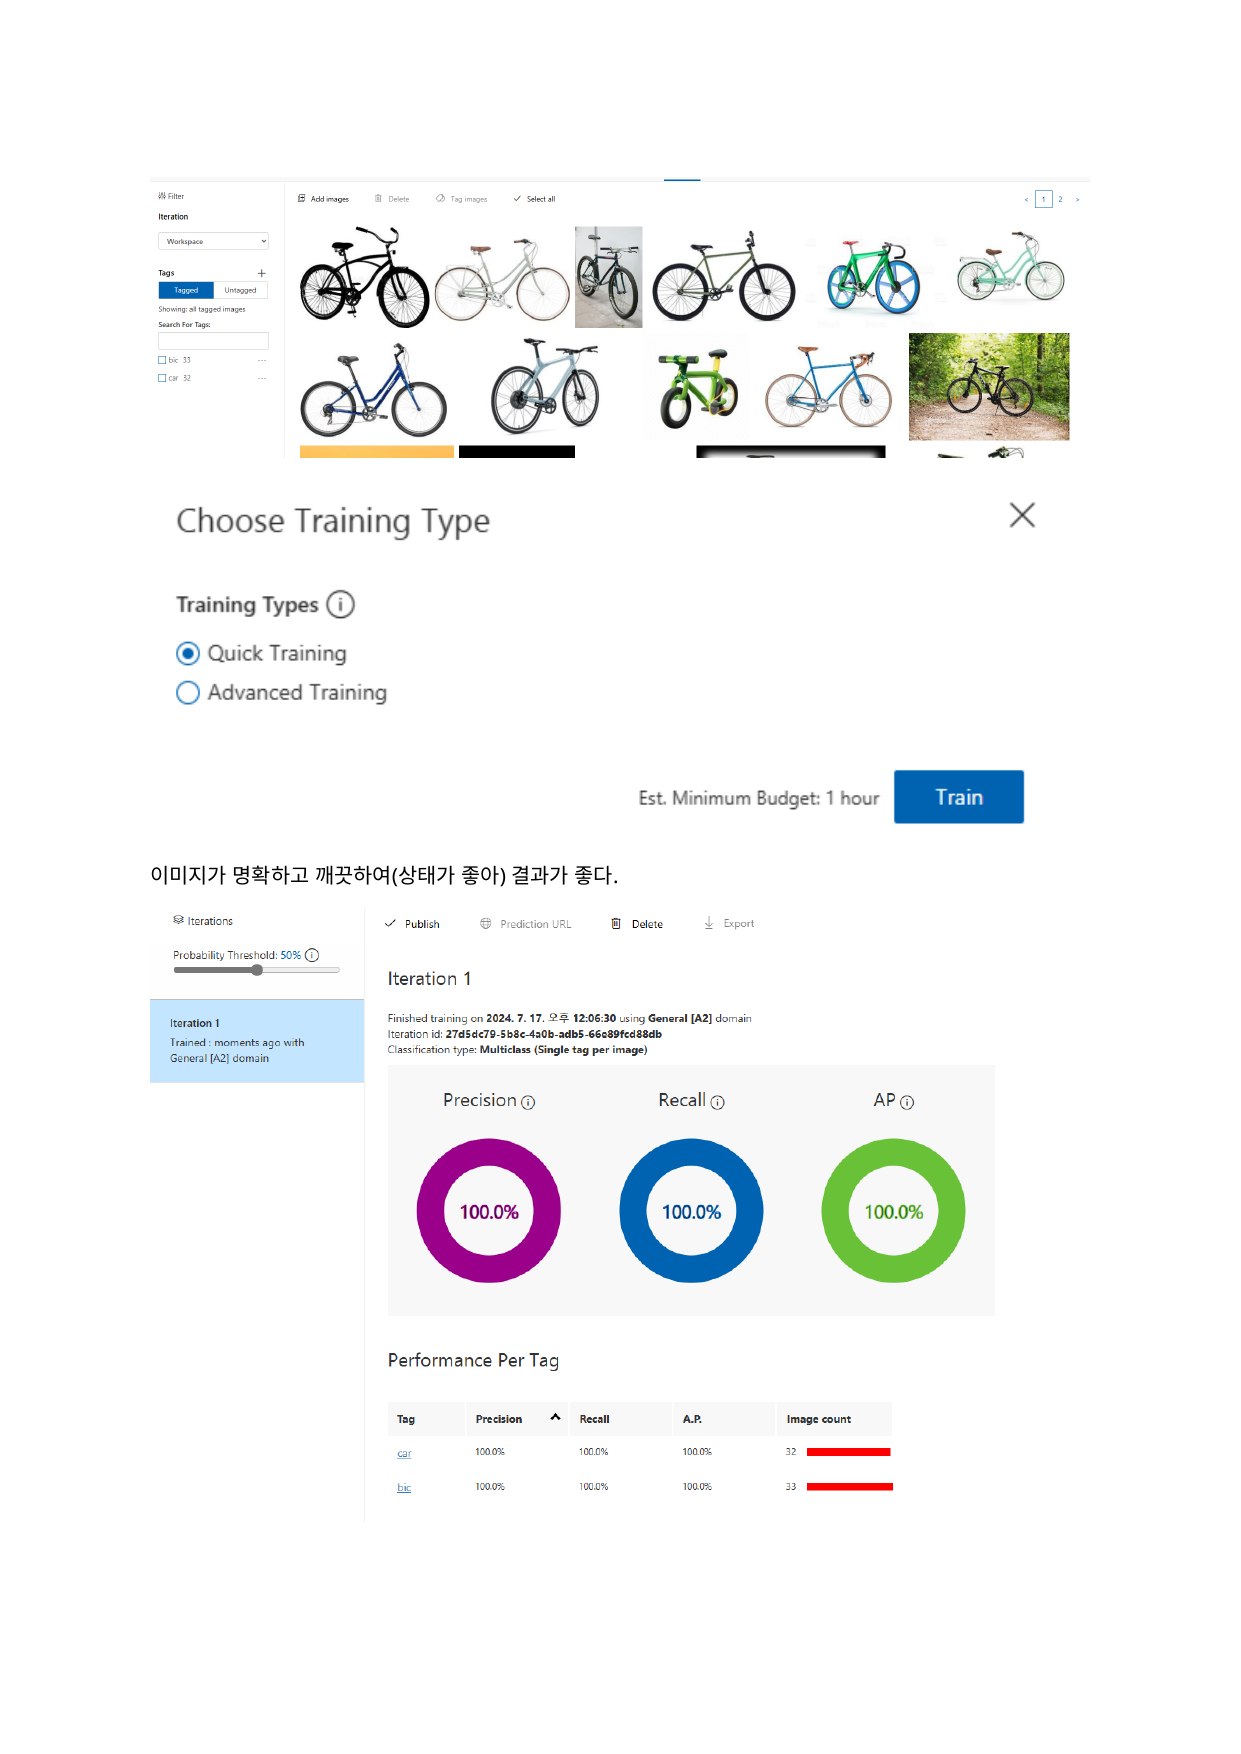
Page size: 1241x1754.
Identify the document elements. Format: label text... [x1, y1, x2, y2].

picture [150, 908, 1091, 1522]
text 이미지가 명확하고 깨끗하여(상태가 좋아) 결과가 좋다. [150, 859, 1090, 890]
picture [150, 177, 1091, 458]
picture [150, 476, 1054, 841]
